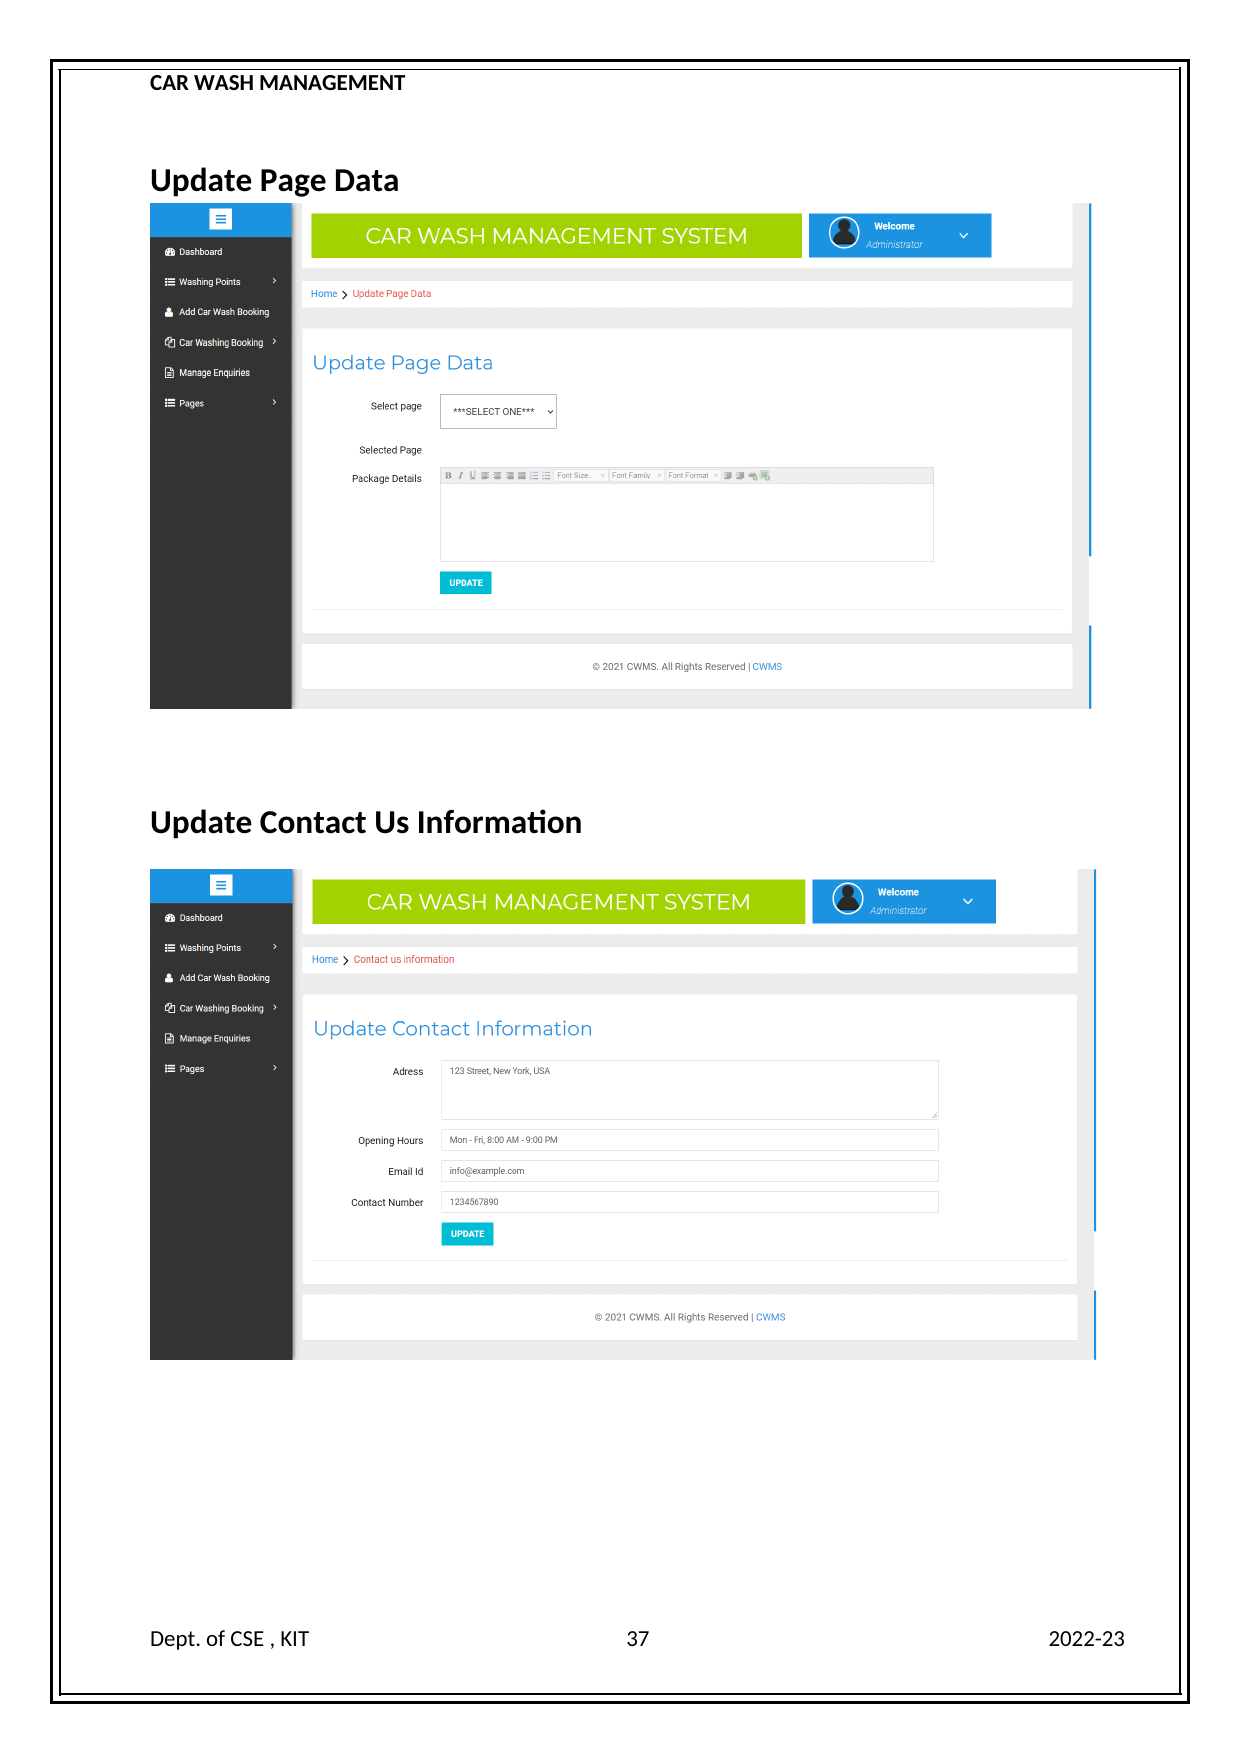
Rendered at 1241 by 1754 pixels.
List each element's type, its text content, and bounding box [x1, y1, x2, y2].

picture [150, 869, 1097, 1360]
text Update Page Data [150, 159, 1090, 203]
picture [150, 203, 1092, 709]
text Update Contact Us Information [150, 802, 1090, 842]
